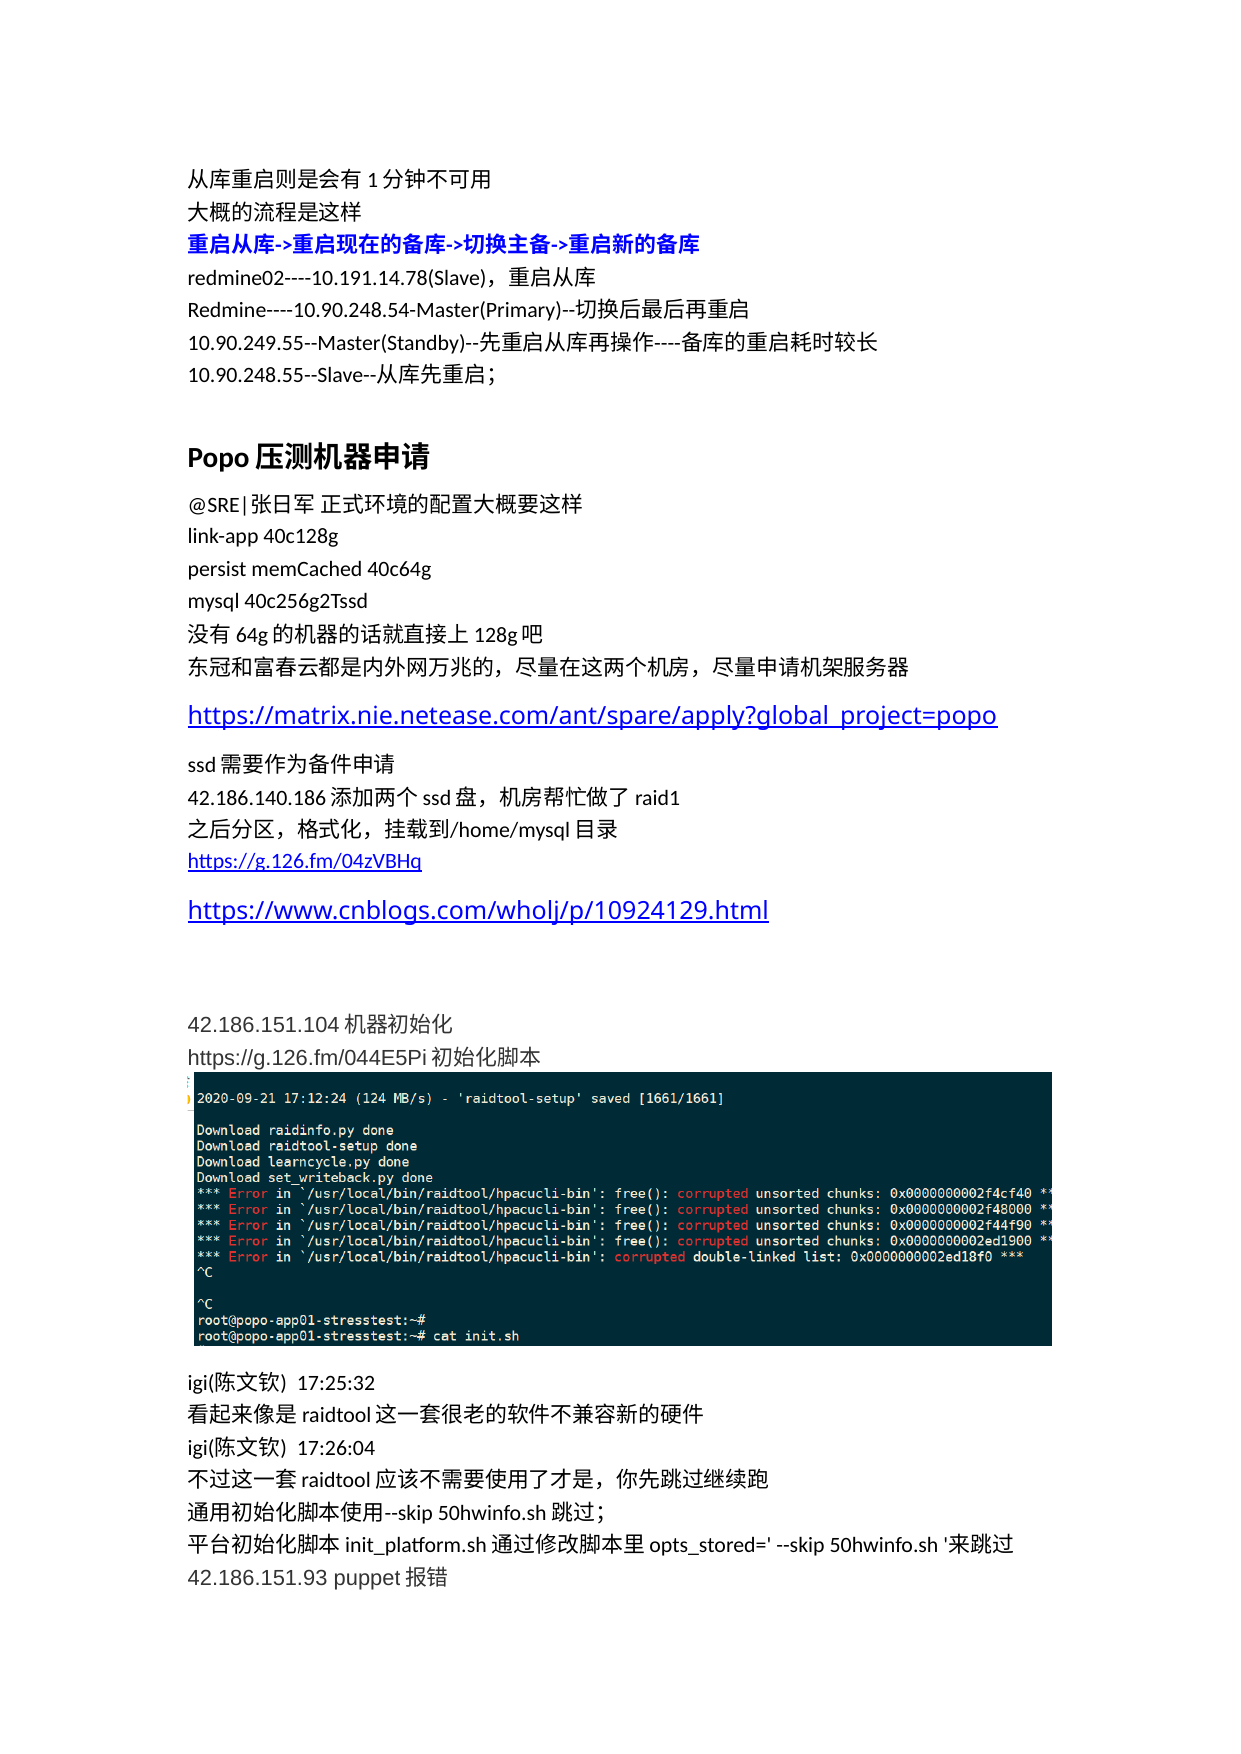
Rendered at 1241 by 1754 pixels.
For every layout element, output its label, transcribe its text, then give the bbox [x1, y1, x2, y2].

text https://matrix.nie.netease.com/ant/spare/apply?global_project=popo [187, 682, 1053, 747]
text https://g.126.fm/04zVBHq [187, 844, 1053, 877]
text 之后分区，格式化，挂载到/home/mysql目录 [187, 812, 1053, 844]
text 东冠和富春云都是内外网万兆的，尽量在这两个机房，尽量申请机架服务器 [187, 649, 1053, 682]
text mysql 40c256g2Tssd [187, 584, 1053, 617]
text Redmine----10.90.248.54-Master(Primary)--切换后最后再重启 [187, 292, 1053, 324]
picture [210, 1160, 222, 1166]
picture [250, 1318, 257, 1327]
picture [376, 1128, 383, 1134]
text 10.90.248.55--Slave--从库先重启； [187, 357, 1053, 389]
text 看起来像是 raidtool这一套很老的软件不兼容新的硬件 [187, 1397, 1053, 1429]
text 没有64g的机器的话就直接上128g吧 [187, 617, 1053, 649]
text persist memCached 40c64g [187, 552, 1053, 584]
text 通用初始化脚本使用--skip 50hwinfo.sh跳过； [187, 1494, 1053, 1527]
text 42.186.151.93 puppet报错 [187, 1559, 1053, 1592]
text https://www.cnblogs.com/wholj/p/10924129.html [187, 877, 1053, 942]
picture [497, 1252, 502, 1261]
picture [250, 1334, 257, 1343]
picture [235, 1334, 242, 1343]
picture [841, 1239, 853, 1245]
text 42.186.140.186添加两个ssd盘，机房帮忙做了raid1 [187, 779, 1053, 812]
picture [510, 1239, 522, 1245]
text igi(陈文钦) 17:26:04 [187, 1429, 1053, 1462]
text 重启从库->重启现在的备库->切换主备->重启新的备库 [187, 227, 1053, 259]
text @SRE|张日军 正式环境的配置大概要这样 [187, 487, 1053, 519]
picture [289, 1334, 294, 1343]
picture [707, 1252, 719, 1261]
picture [813, 1221, 818, 1229]
text 从库重启则是会有1分钟不可用 [187, 162, 1053, 194]
text https://g.126.fm/044E5Pi初始化脚本 [187, 1039, 1053, 1072]
picture [313, 1144, 320, 1150]
text 10.90.249.55--Master(Standby)--先重启从库再操作----备库的重启耗时较长 [187, 324, 1053, 357]
text Popo压测机器申请 [187, 422, 1053, 487]
picture [247, 1160, 254, 1166]
text 平台初始化脚本init_platform.sh 通过修改脚本里opts_stored=' --skip 50hwinfo.sh '来跳过 [187, 1527, 1053, 1559]
picture [235, 1318, 242, 1327]
picture [380, 1157, 388, 1166]
picture [951, 1252, 960, 1261]
text link-app 40c128g [187, 519, 1053, 552]
picture [187, 1072, 193, 1346]
picture [277, 1334, 286, 1343]
picture [371, 1144, 376, 1153]
text ssd需要作为备件申请 [187, 747, 1053, 779]
text igi(陈文钦) 17:25:32 [187, 1364, 1053, 1397]
picture [246, 1141, 259, 1150]
picture [210, 1128, 226, 1134]
picture [281, 1318, 297, 1327]
picture [254, 1157, 259, 1166]
picture [210, 1144, 226, 1150]
picture [510, 1255, 522, 1261]
text redmine02----10.191.14.78(Slave)，重启从库 [187, 259, 1053, 292]
picture [497, 1221, 502, 1229]
picture [394, 1094, 403, 1102]
picture [694, 1252, 703, 1261]
picture [497, 1236, 502, 1245]
text 大概的流程是这样 [187, 194, 1053, 227]
picture [355, 1160, 361, 1168]
picture [841, 1223, 853, 1229]
text 42.186.151.104机器初始化 [187, 1007, 1053, 1039]
text 不过这一套raidtool 应该不需要使用了才是，你先跳过继续跑 [187, 1462, 1053, 1494]
picture [250, 1125, 259, 1134]
picture [391, 1141, 396, 1150]
